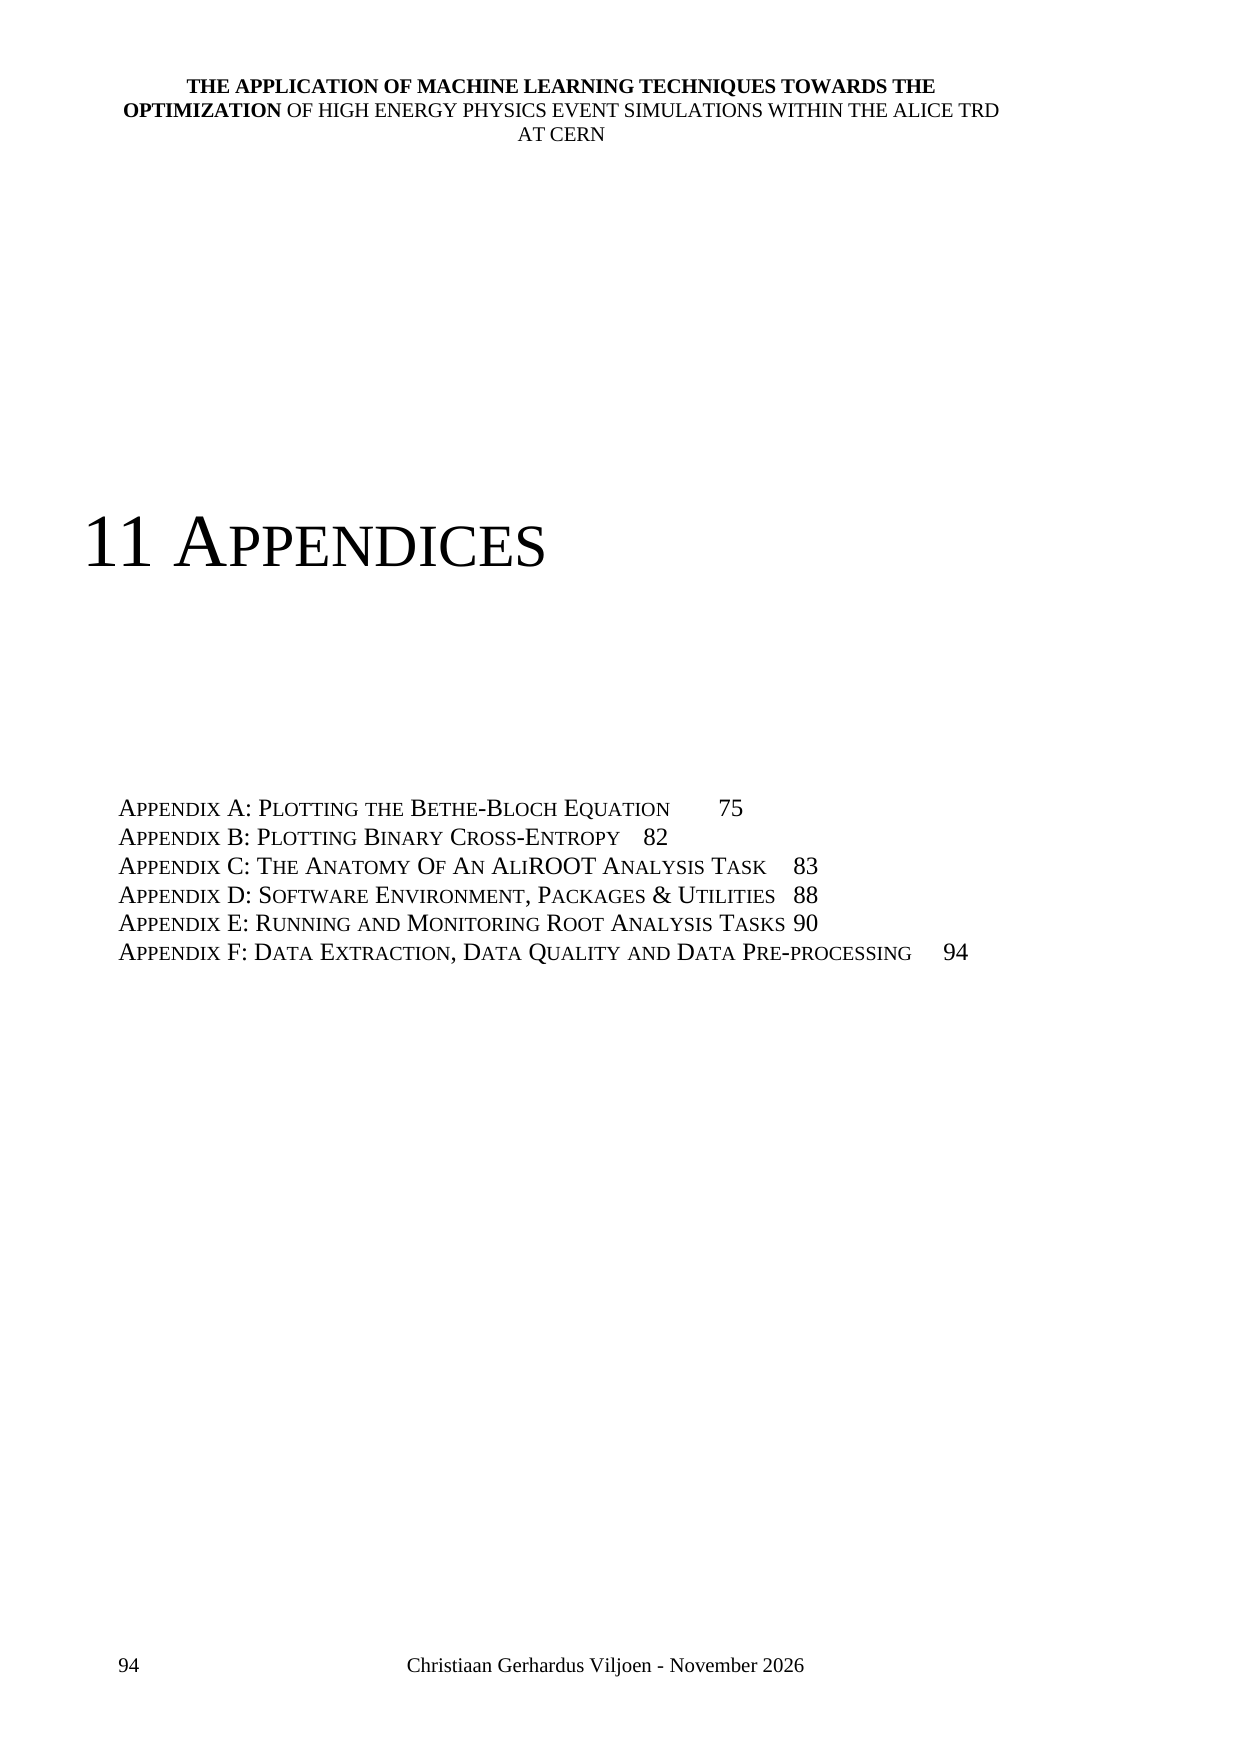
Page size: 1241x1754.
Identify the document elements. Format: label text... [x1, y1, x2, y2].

text Appendix C: The Anatomy Of An AliROOT Analysis Task 83 [118, 851, 1004, 880]
text Appendix A: Plotting the Bethe-Bloch Equation 75 [118, 793, 1004, 822]
text Appendix E: Running and Monitoring Root Analysis Tasks 90 [118, 908, 1004, 937]
text Appendix D: Software Environment, Packages & Utilities 88 [118, 880, 1004, 908]
subtitle Appendices [83, 496, 1004, 582]
text Appendix B: Plotting Binary Cross-Entropy 82 [118, 822, 1004, 851]
text Appendix F: Data Extraction, Data Quality and Data Pre-processing 94 [118, 937, 1004, 966]
